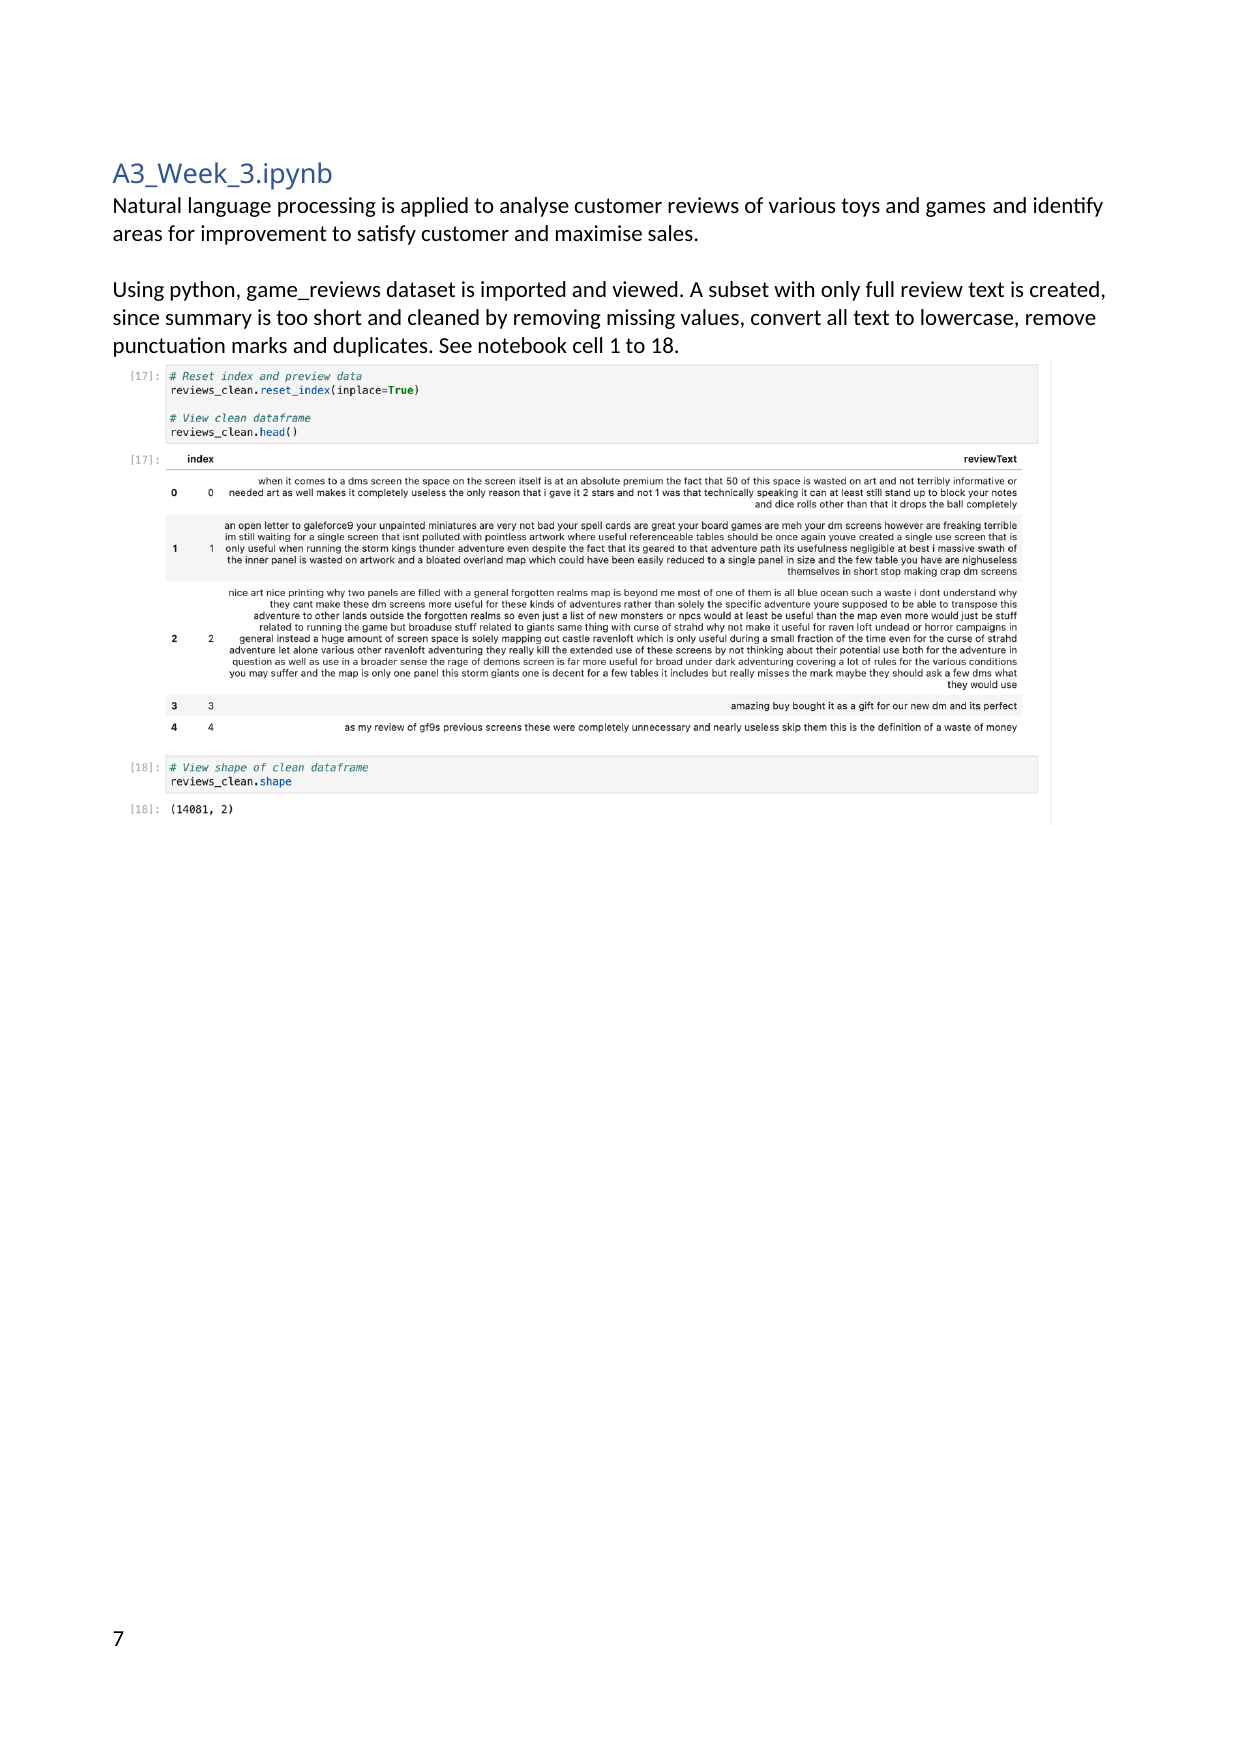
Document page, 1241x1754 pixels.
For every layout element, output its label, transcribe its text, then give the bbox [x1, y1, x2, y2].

subtitle A3_Week_3.ipynb [112, 154, 1128, 191]
picture [112, 359, 1053, 826]
text Natural language processing is applied to analyse customer reviews of various toys and games and identify areas for improvement to satisfy customer and maximise sales. [112, 191, 1128, 247]
